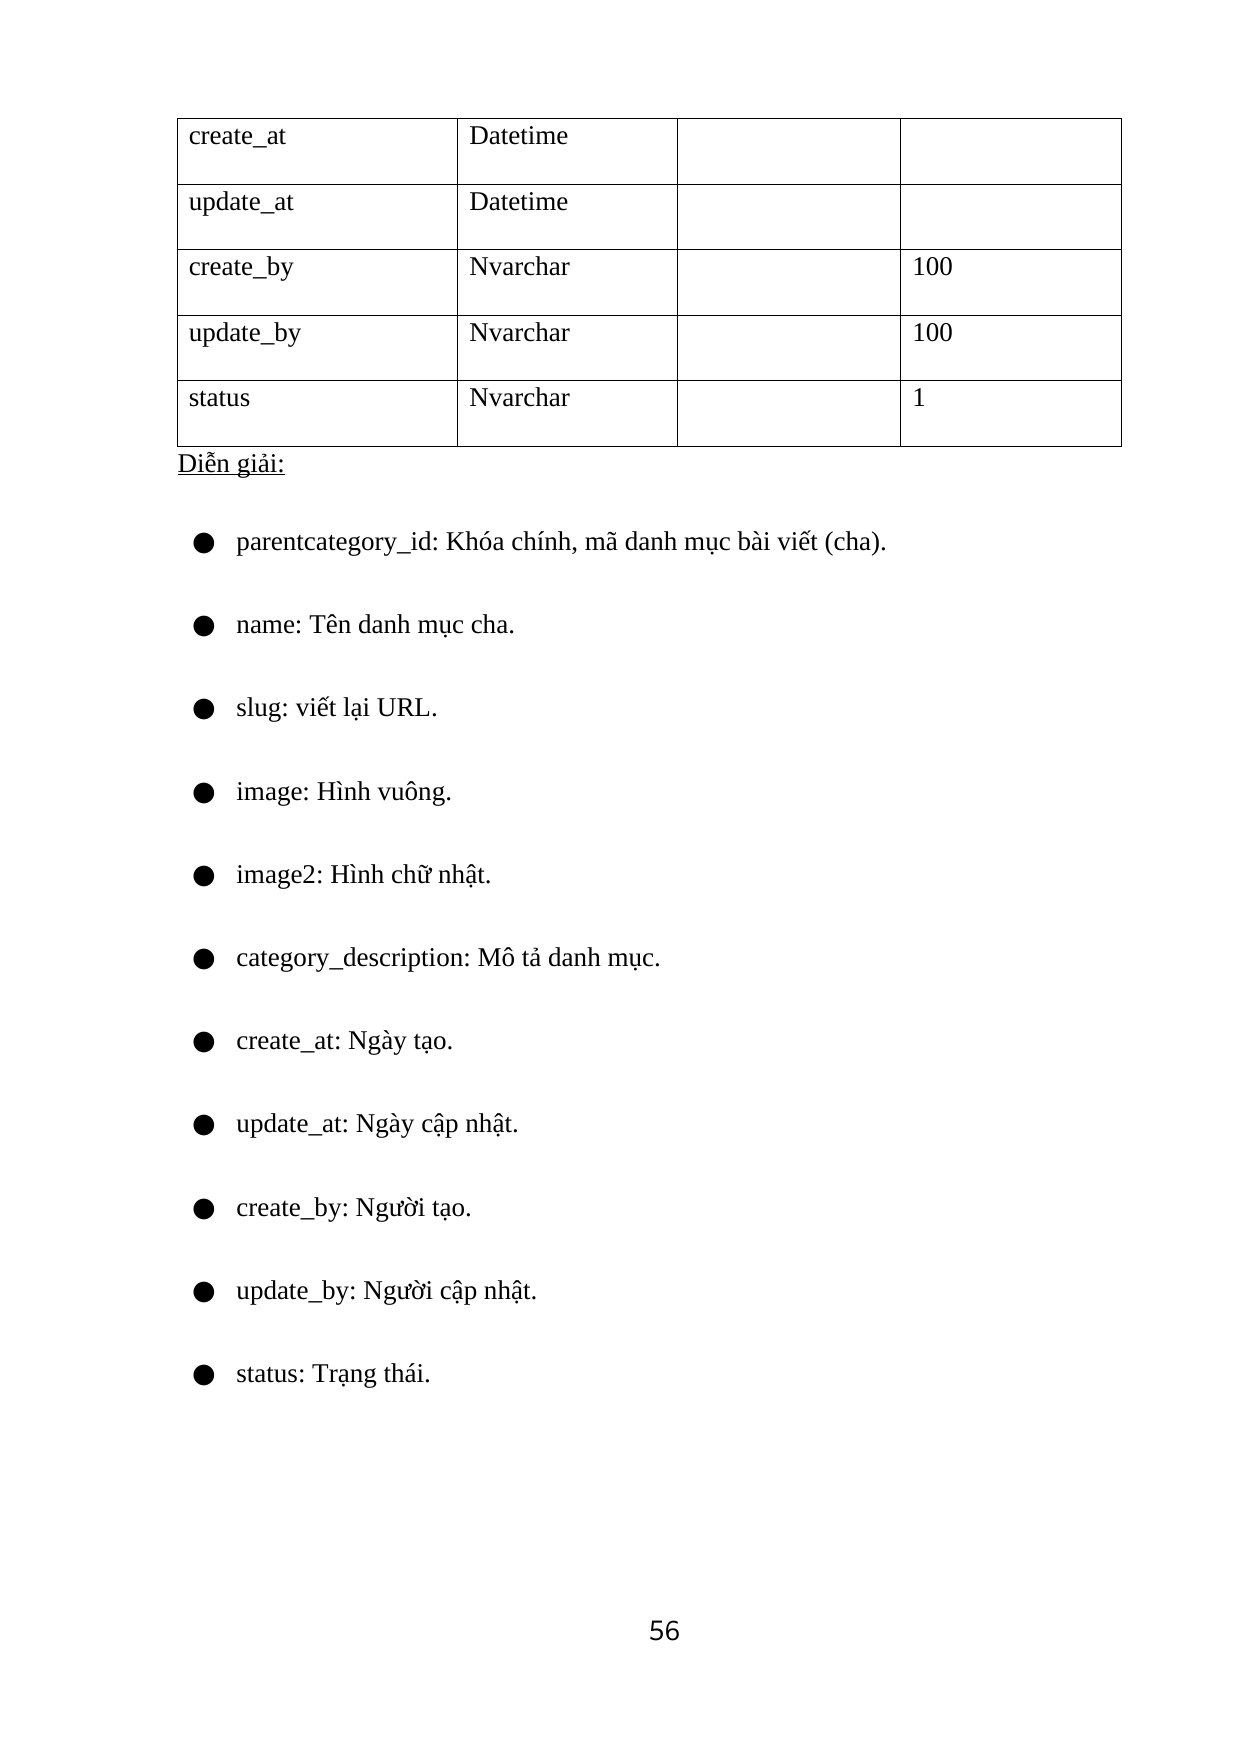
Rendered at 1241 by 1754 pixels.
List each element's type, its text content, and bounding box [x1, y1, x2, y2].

list name: Tên danh mục cha. [192, 593, 1152, 649]
table_cell Datetime [458, 185, 677, 249]
table_cell status [178, 381, 457, 446]
text Diễn giải: [177, 447, 1152, 478]
list update_by: Người cập nhật. [192, 1259, 1152, 1315]
table_cell update_by [178, 316, 457, 380]
table_cell [678, 381, 900, 446]
table_cell create_by [178, 250, 457, 315]
table_cell create_at [178, 119, 457, 184]
table_cell [901, 119, 1121, 184]
table_cell 1 [901, 381, 1121, 446]
list status: Trạng thái. [192, 1342, 1152, 1398]
table_cell Nvarchar [458, 250, 677, 315]
list slug: viết lại URL. [192, 677, 1152, 732]
table_cell Nvarchar [458, 316, 677, 380]
table_cell Nvarchar [458, 381, 677, 446]
table_cell update_at [178, 185, 457, 249]
list parentcategory_id: Khóa chính, mã danh mục bài viết (cha). [192, 510, 1152, 566]
table_cell 100 [901, 316, 1121, 380]
table_cell [678, 250, 900, 315]
table_cell 100 [901, 250, 1121, 315]
list update_at: Ngày cập nhật. [192, 1093, 1152, 1148]
list category_description: Mô tả danh mục. [192, 926, 1152, 982]
list create_by: Người tạo. [192, 1176, 1152, 1231]
table_cell [901, 185, 1121, 249]
list image: Hình vuông. [192, 760, 1152, 815]
table_cell [678, 119, 900, 184]
list create_at: Ngày tạo. [192, 1009, 1152, 1065]
table_cell [678, 316, 900, 380]
list image2: Hình chữ nhật. [192, 843, 1152, 898]
table_cell [678, 185, 900, 249]
table_cell Datetime [458, 119, 677, 184]
